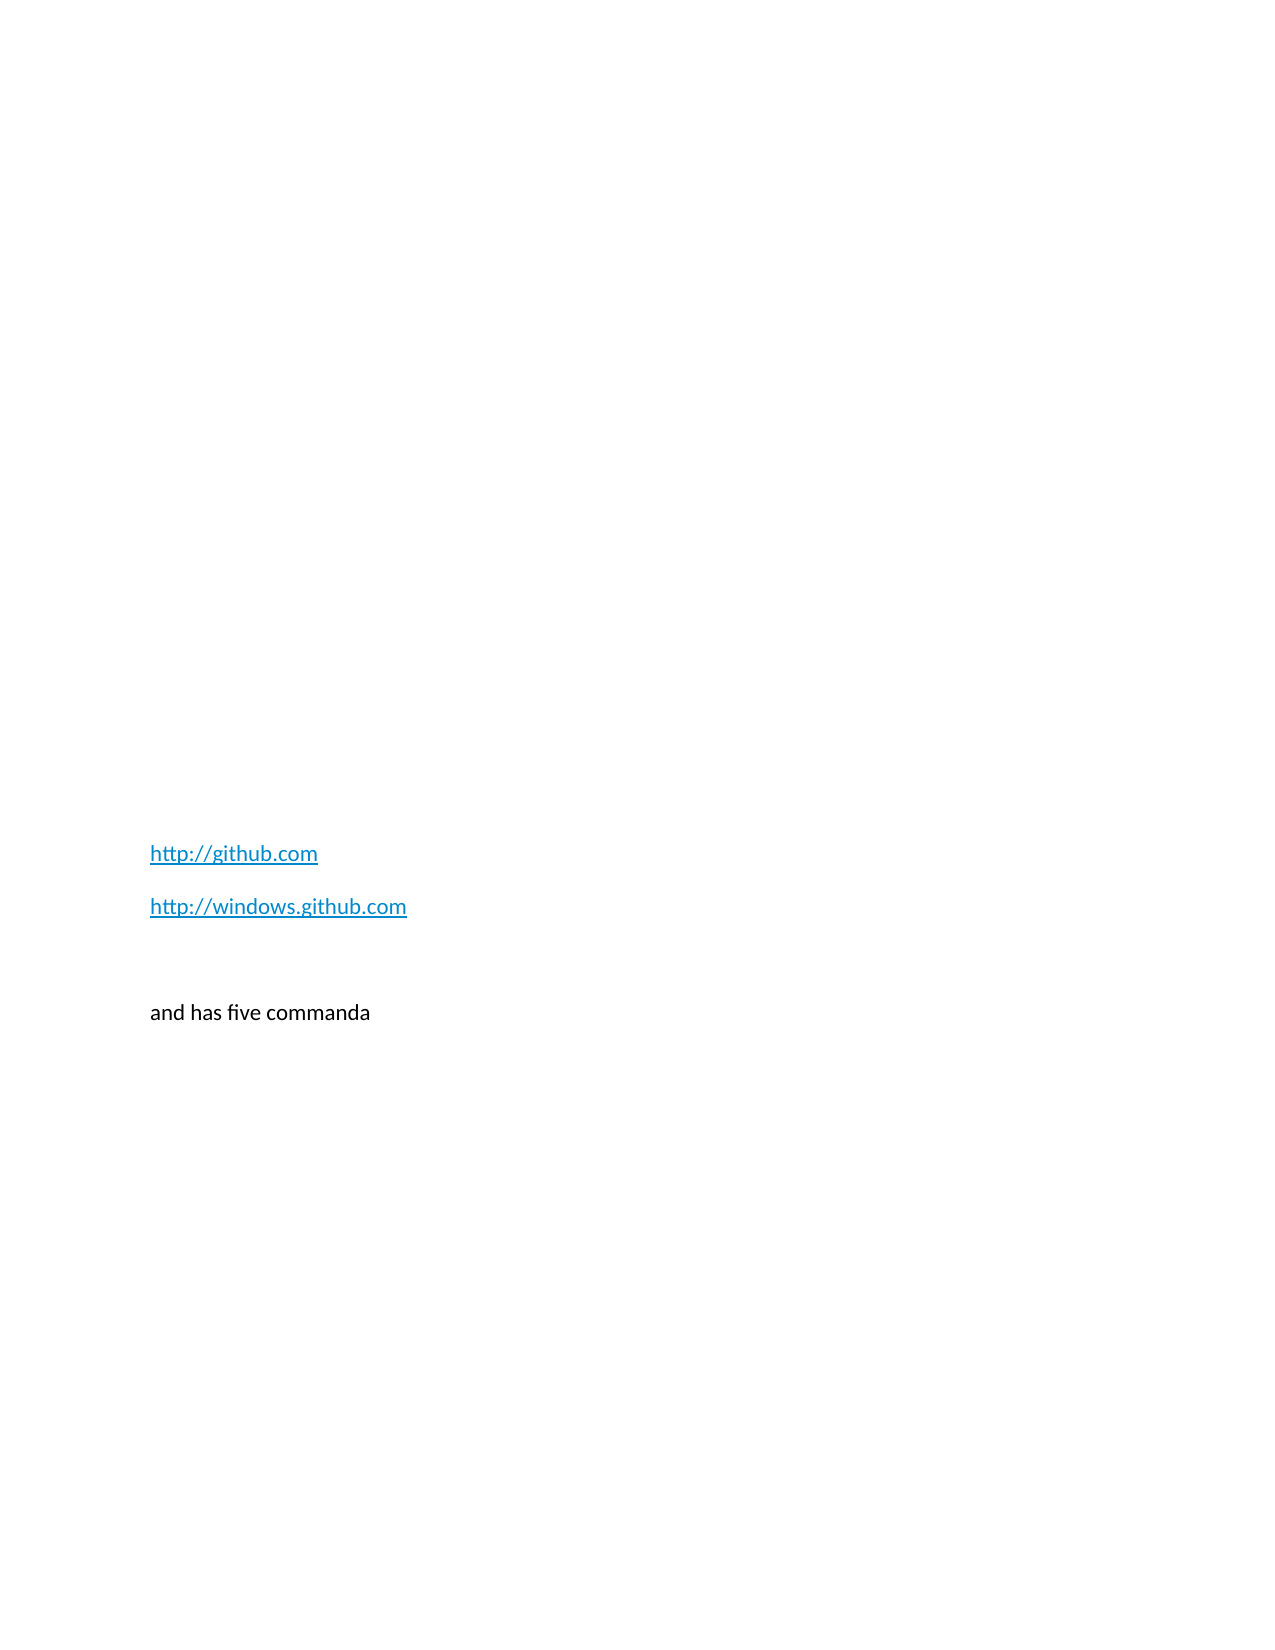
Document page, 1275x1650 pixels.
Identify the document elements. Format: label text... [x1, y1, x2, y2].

text http://github.com [150, 839, 1125, 867]
text http://windows.github.com [150, 892, 1125, 920]
text and has five commanda [150, 998, 1125, 1026]
